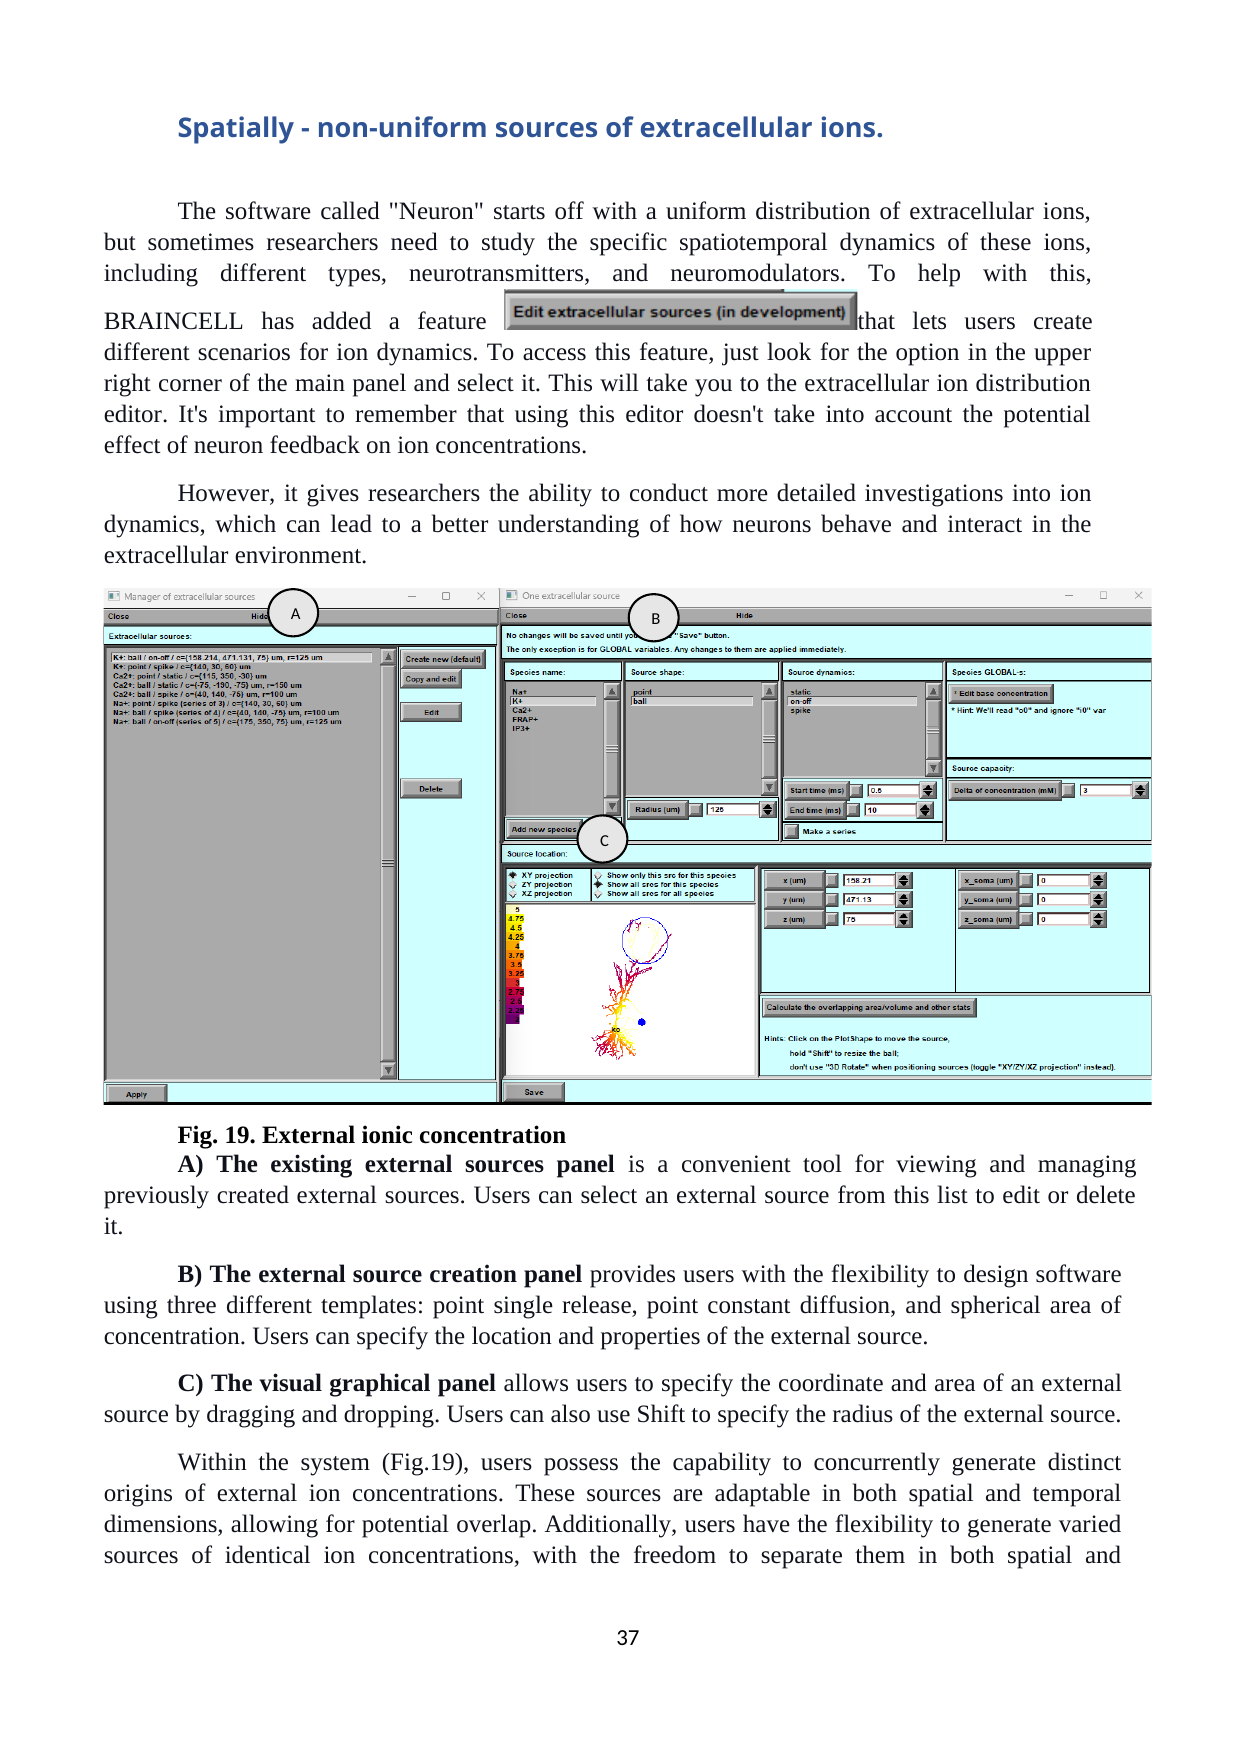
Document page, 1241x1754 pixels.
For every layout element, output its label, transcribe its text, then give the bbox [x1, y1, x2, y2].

text However, it gives researchers the ability to conduct more detailed investigations into ion dynamics, which can lead to a better understanding of how neurons behave and interact in the extracellular environment. [103, 478, 1093, 569]
text The software called "Neuron" starts off with a uniform distribution of extracellular ions, but sometimes researchers need to study the specific spatiotemporal dynamics of these ions, including different types, neurotransmitters, and neuromodulators. To help with this, BRAINCELL has added a feature that lets users create different scenarios for ion dynamics. To access this feature, just look for the option in the upper right corner of the main panel and select it. This will take you to the extracellular ion distribution editor. It's important to remember that using this editor doesn't take into account the potential effect of neuron feedback on ion concentrations. [103, 196, 1093, 459]
subtitle Spatially - non-uniform sources of extracellular ions. [103, 108, 1093, 145]
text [103, 1447, 1122, 1569]
text B) The external source creation panel provides users with the flexibility to design software using three different templates: point single release, point constant diffusion, and spherical area of concentration. Users can specify the location and properties of the external source. [103, 1259, 1122, 1349]
picture [103, 588, 1152, 1105]
text C) The visual graphical panel allows users to specify the coordinate and area of an external source by dragging and dropping. Users can also use Shift to specify the radius of the external source. [103, 1368, 1122, 1428]
picture [504, 289, 858, 330]
text A) The existing external sources panel is a convenient tool for viewing and managing previously created external sources. Users can select an external source from this list to edit or delete it. [103, 1149, 1137, 1240]
text Fig. 19. External ionic concentration [103, 1123, 1093, 1148]
